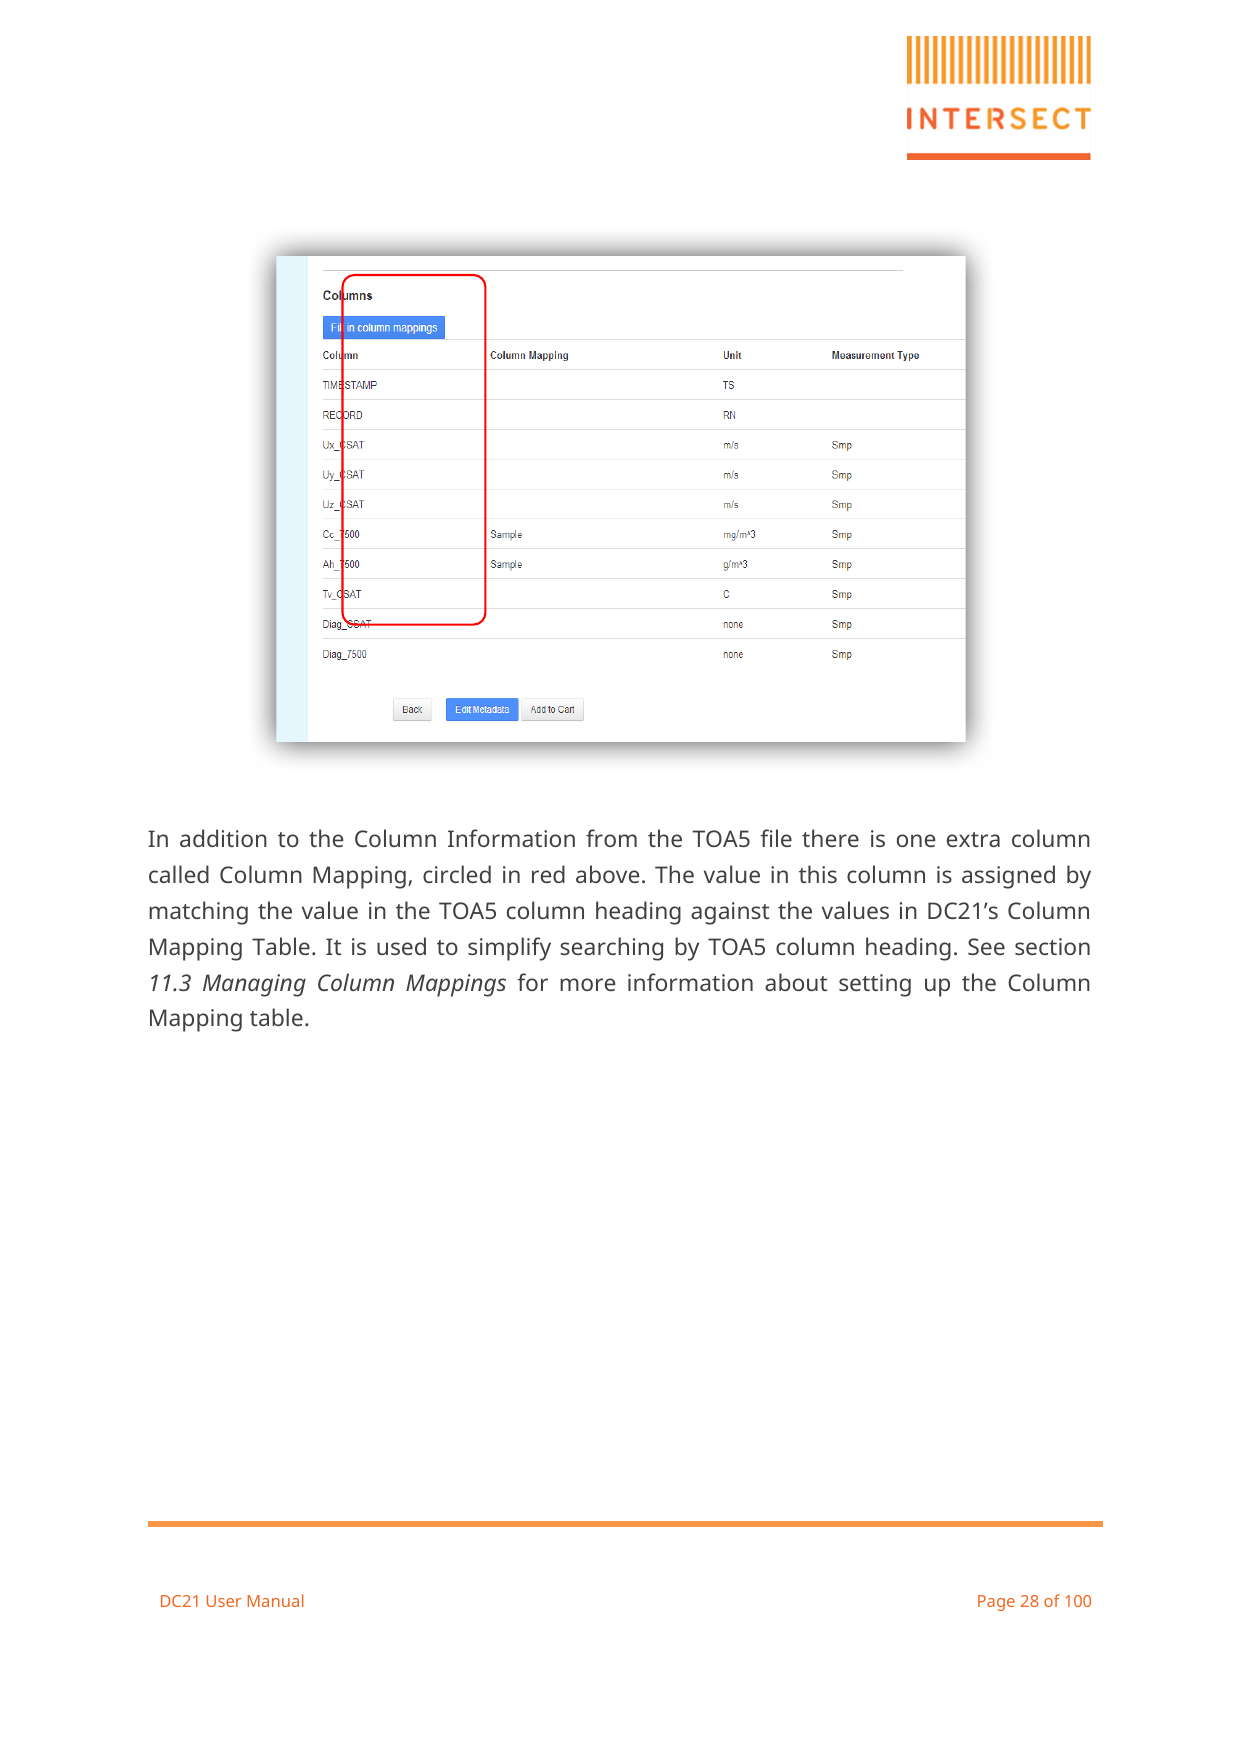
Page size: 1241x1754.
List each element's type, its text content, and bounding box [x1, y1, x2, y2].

picture [276, 256, 966, 742]
picture [905, 34, 1093, 162]
